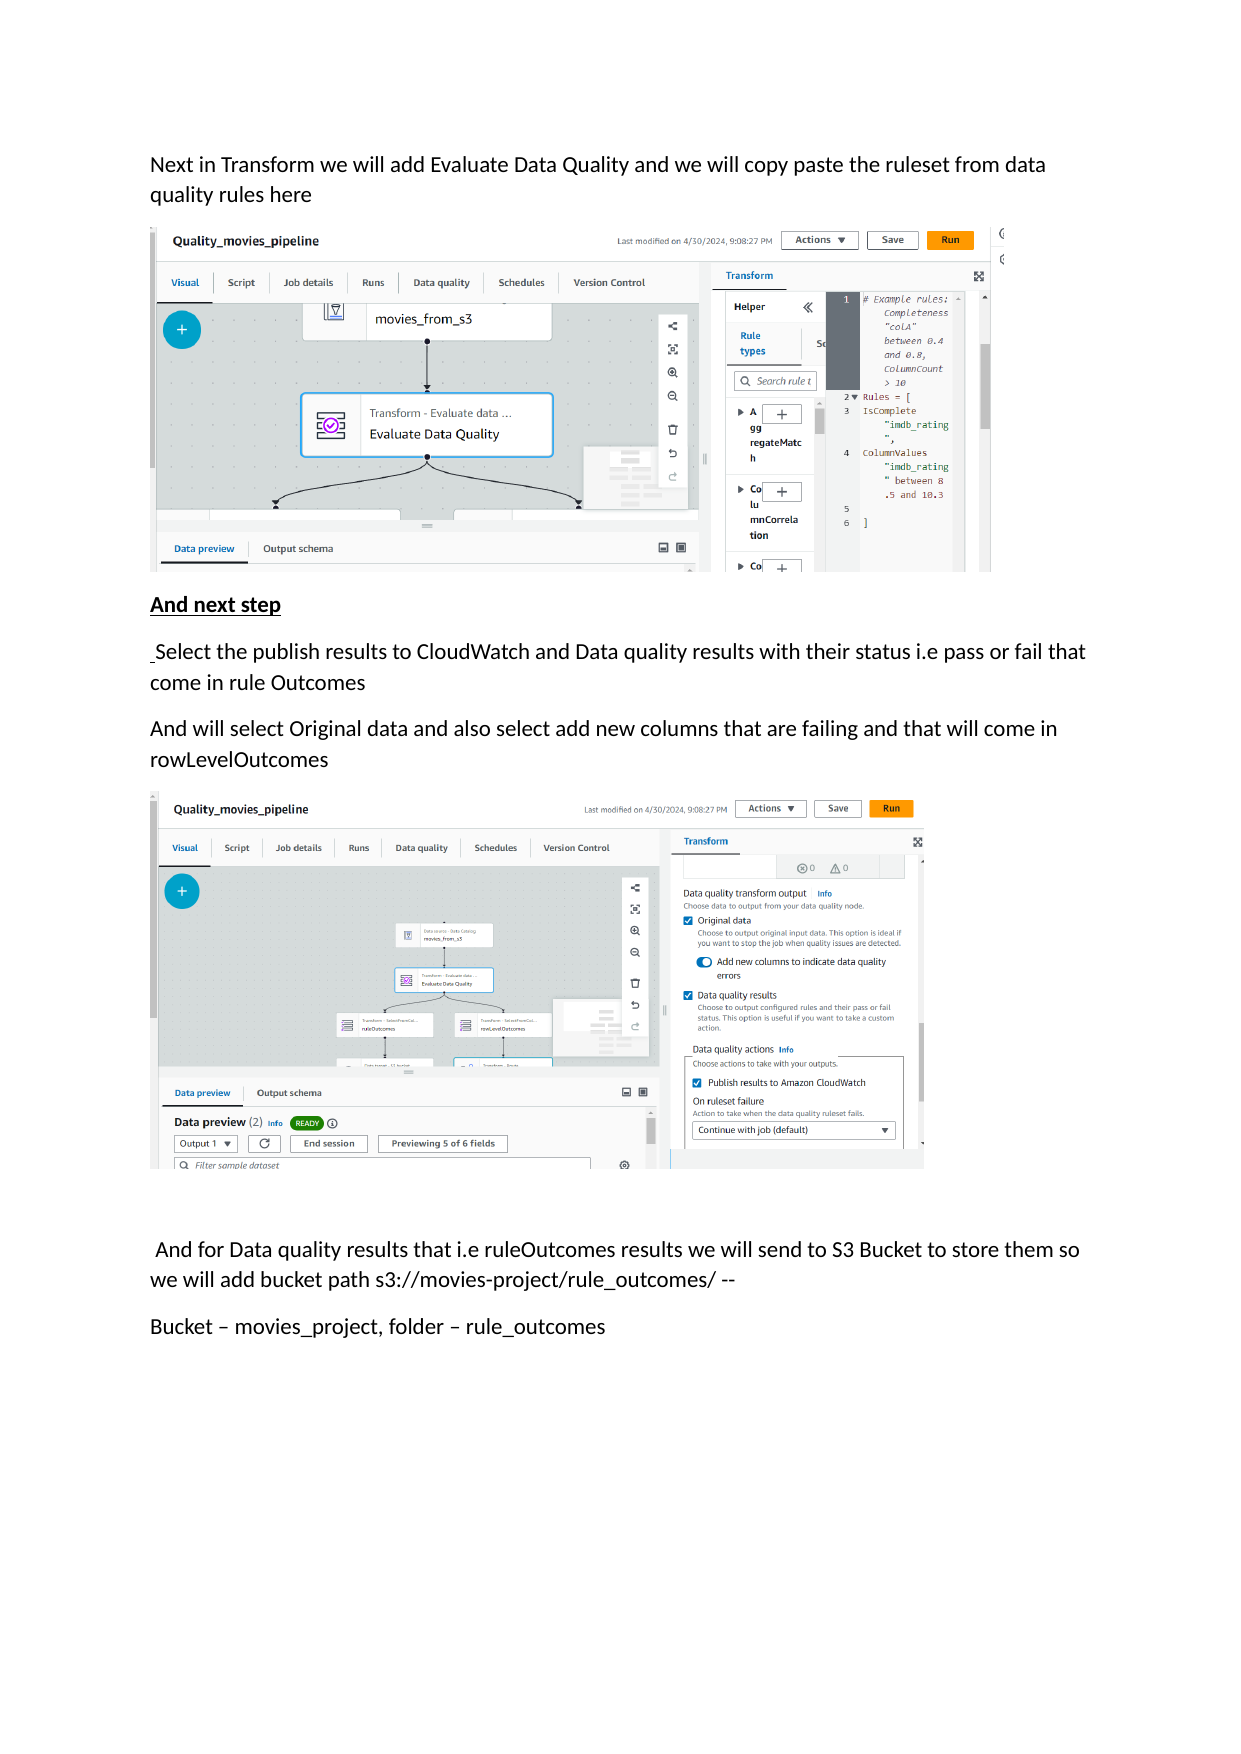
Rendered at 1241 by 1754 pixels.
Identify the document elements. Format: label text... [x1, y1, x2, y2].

text Next in Transform we will add Evaluate Data Quality and we will copy paste the ruleset from data quality rules here [150, 150, 1090, 208]
text And for Data quality results that i.e ruleOutcomes results we will send to S3 Bucket to store them so we will add bucket path s3://movies-project/rule_outcomes/ -- [150, 1235, 1090, 1293]
picture [150, 227, 1004, 572]
text Select the publish results to CloudWatch and Data quality results with their status i.e pass or fail that come in rule Outcomes [150, 637, 1090, 696]
text Bucket – movies_project, folder – rule_outcomes [150, 1312, 1090, 1340]
text And will select Original data and also select add new columns that are failing and that will come in rowLevelOutcomes [150, 714, 1090, 773]
text And next step [150, 591, 1090, 619]
picture [150, 791, 924, 1169]
